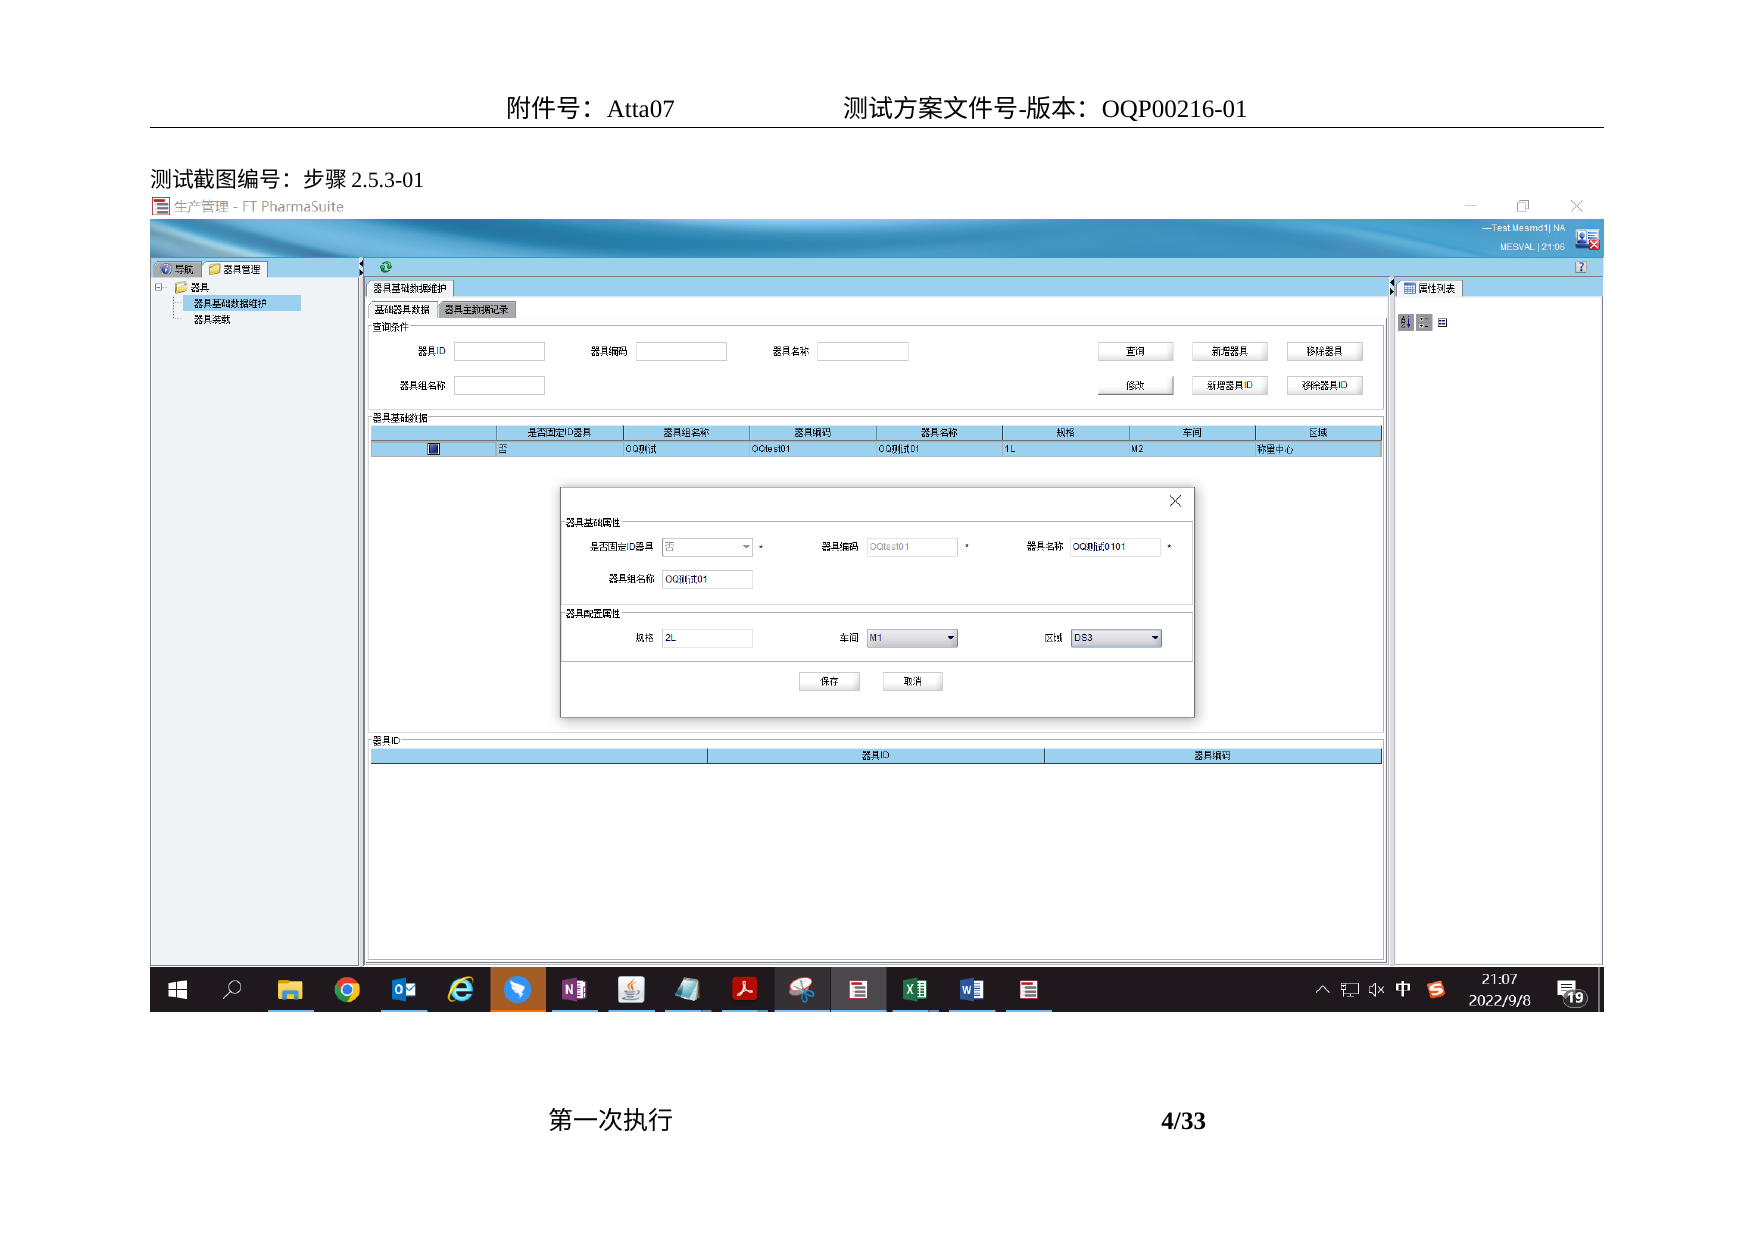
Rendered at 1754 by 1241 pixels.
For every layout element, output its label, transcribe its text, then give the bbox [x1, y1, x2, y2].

text 测试截图编号：步骤2.5.3-01 [150, 161, 1604, 193]
picture [150, 193, 1604, 1012]
